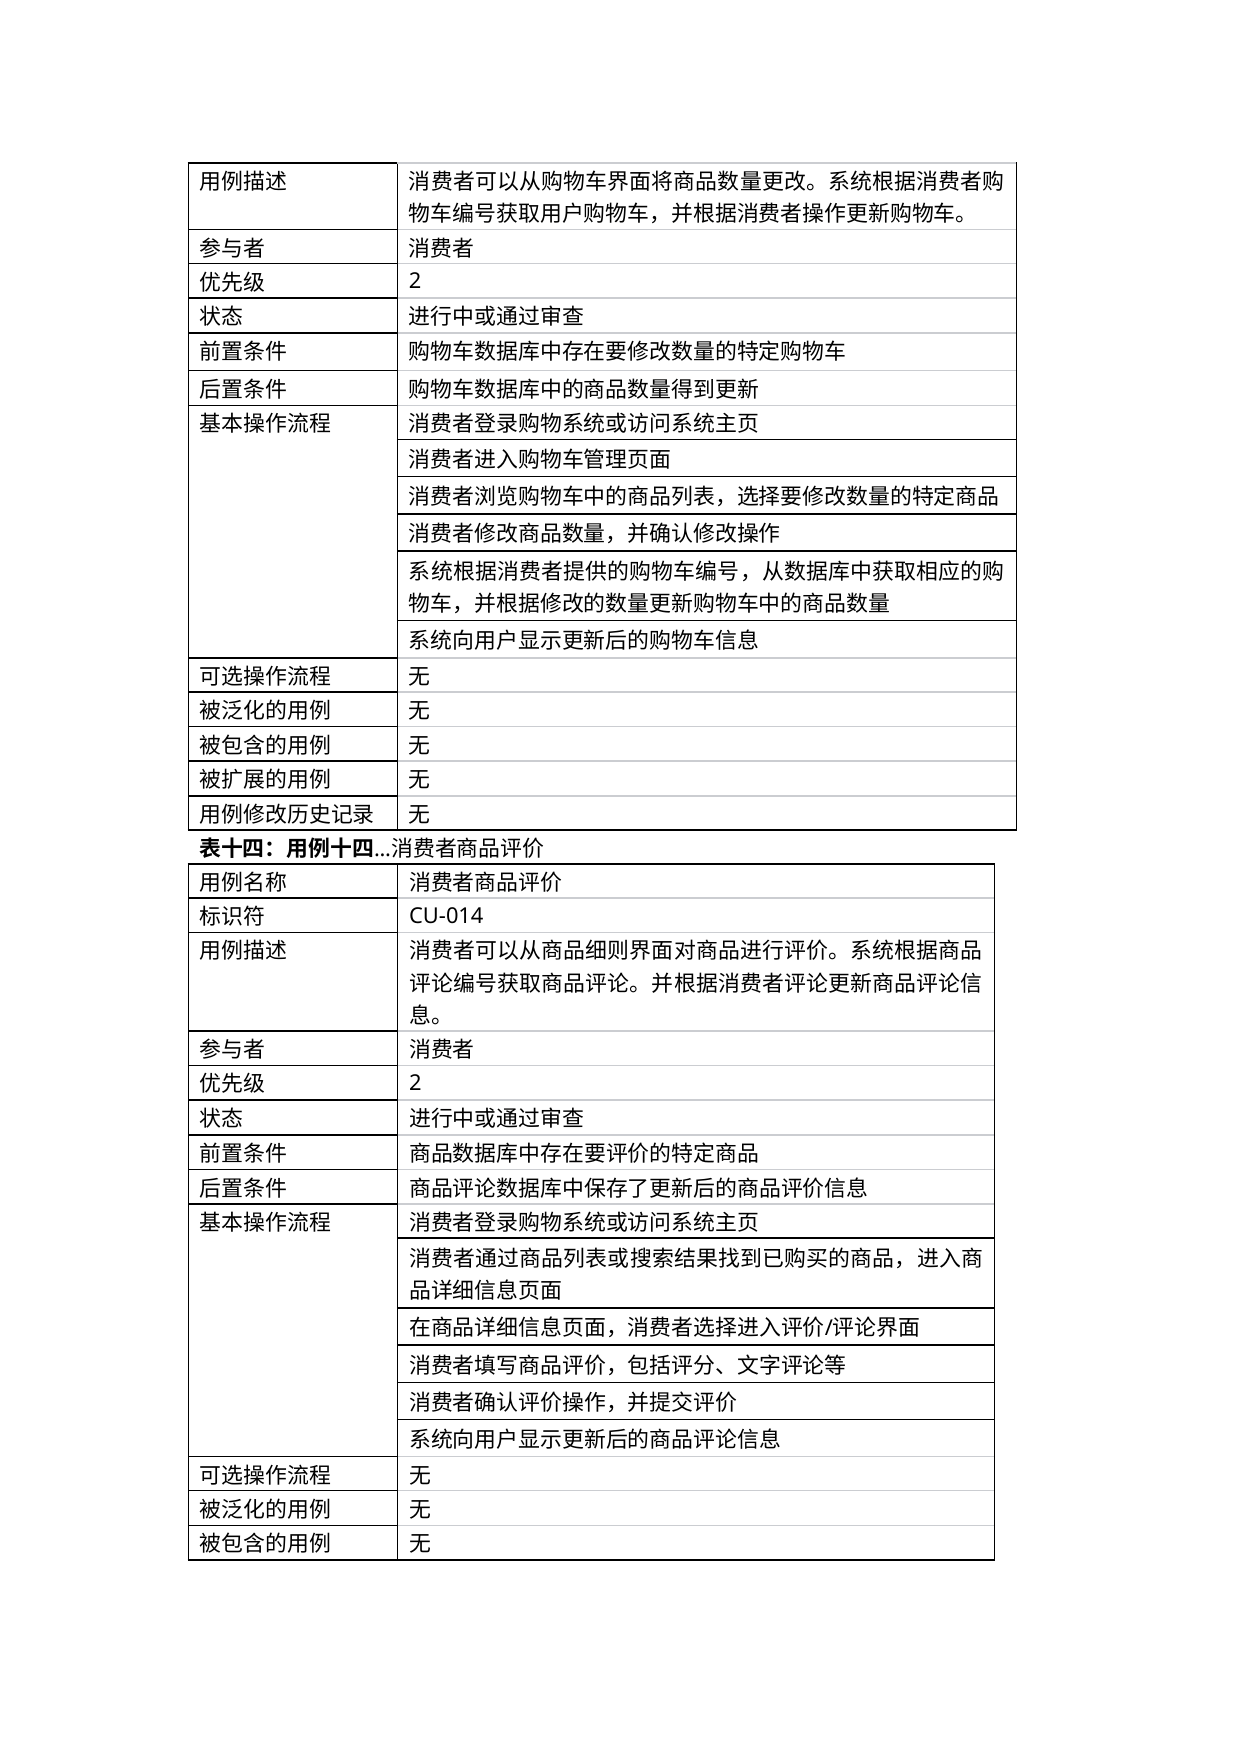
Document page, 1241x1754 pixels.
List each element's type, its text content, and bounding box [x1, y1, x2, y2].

table_cell 被泛化的用例 [189, 693, 397, 726]
table_cell 前置条件 [189, 1136, 397, 1168]
table_cell 被包含的用例 [189, 727, 397, 760]
table_cell 消费者确认评价操作，并提交评价 [398, 1383, 994, 1418]
table_cell 系统向用户显示更新后的商品评论信息 [398, 1420, 994, 1456]
table_cell 前置条件 [189, 334, 397, 370]
table_cell 消费者填写商品评价，包括评分、文字评论等 [398, 1346, 994, 1381]
table_cell 可选操作流程 [189, 659, 397, 691]
table_header 消费者商品评价 [398, 865, 994, 897]
table_cell 商品数据库中存在要评价的特定商品 [398, 1136, 994, 1168]
table_cell 消费者 [398, 1032, 994, 1064]
table_cell 无 [398, 727, 1016, 760]
table_cell 消费者可以从购物车界面将商品数量更改。系统根据消费者购物车编号获取用户购物车，并根据消费者操作更新购物车。 [398, 164, 1016, 228]
table_cell 无 [398, 1526, 994, 1559]
table_cell 被扩展的用例 [189, 762, 397, 795]
table_cell 用例描述 [189, 933, 397, 1030]
table_cell 用例描述 [189, 164, 397, 228]
table_cell CU-014 [398, 899, 994, 931]
table_cell 消费者进入购物车管理页面 [398, 440, 1016, 476]
table_cell 优先级 [189, 1066, 397, 1099]
table_cell 后置条件 [189, 371, 397, 404]
table_cell 无 [398, 797, 1016, 829]
table_cell 购物车数据库中存在要修改数量的特定购物车 [398, 334, 1016, 370]
text 表十四：用例十四...消费者商品评价 [187, 831, 1053, 863]
table_cell 消费者登录购物系统或访问系统主页 [398, 1205, 994, 1237]
table_cell 2 [398, 1066, 994, 1099]
table_cell 基本操作流程 [189, 1205, 397, 1456]
table_cell 用例修改历史记录 [189, 797, 397, 829]
table_cell 可选操作流程 [189, 1457, 397, 1490]
table_cell 消费者登录购物系统或访问系统主页 [398, 406, 1016, 438]
table_cell 参与者 [189, 230, 397, 263]
table_cell 系统向用户显示更新后的购物车信息 [398, 621, 1016, 657]
table_cell 无 [398, 1491, 994, 1524]
table_cell 消费者 [398, 230, 1016, 263]
table_cell 参与者 [189, 1032, 397, 1064]
table_cell 被泛化的用例 [189, 1491, 397, 1524]
table_cell 无 [398, 762, 1016, 795]
table_cell 标识符 [189, 899, 397, 931]
table_cell 消费者通过商品列表或搜索结果找到已购买的商品，进入商品详细信息页面 [398, 1239, 994, 1307]
table_cell 消费者浏览购物车中的商品列表，选择要修改数量的特定商品 [398, 477, 1016, 513]
table_cell 无 [398, 693, 1016, 726]
table_cell 无 [398, 1457, 994, 1490]
table_cell 系统根据消费者提供的购物车编号，从数据库中获取相应的购物车，并根据修改的数量更新购物车中的商品数量 [398, 552, 1016, 620]
table_cell 后置条件 [189, 1170, 397, 1203]
table_cell 商品评论数据库中保存了更新后的商品评价信息 [398, 1170, 994, 1203]
table_cell 状态 [189, 1101, 397, 1134]
table_cell 基本操作流程 [189, 406, 397, 657]
table_cell 在商品详细信息页面，消费者选择进入评价/评论界面 [398, 1309, 994, 1344]
table_cell 进行中或通过审查 [398, 299, 1016, 332]
table_cell 状态 [189, 299, 397, 332]
table_cell 优先级 [189, 264, 397, 297]
table_cell 无 [398, 659, 1016, 691]
table_cell 消费者可以从商品细则界面对商品进行评价。系统根据商品评论编号获取商品评论。并根据消费者评论更新商品评论信息。 [398, 933, 994, 1030]
table_cell 消费者修改商品数量，并确认修改操作 [398, 515, 1016, 550]
table_cell 2 [398, 264, 1016, 297]
table_header 用例名称 [189, 865, 397, 897]
table_cell 被包含的用例 [189, 1526, 397, 1559]
table_cell 购物车数据库中的商品数量得到更新 [398, 371, 1016, 404]
table_cell 进行中或通过审查 [398, 1101, 994, 1134]
